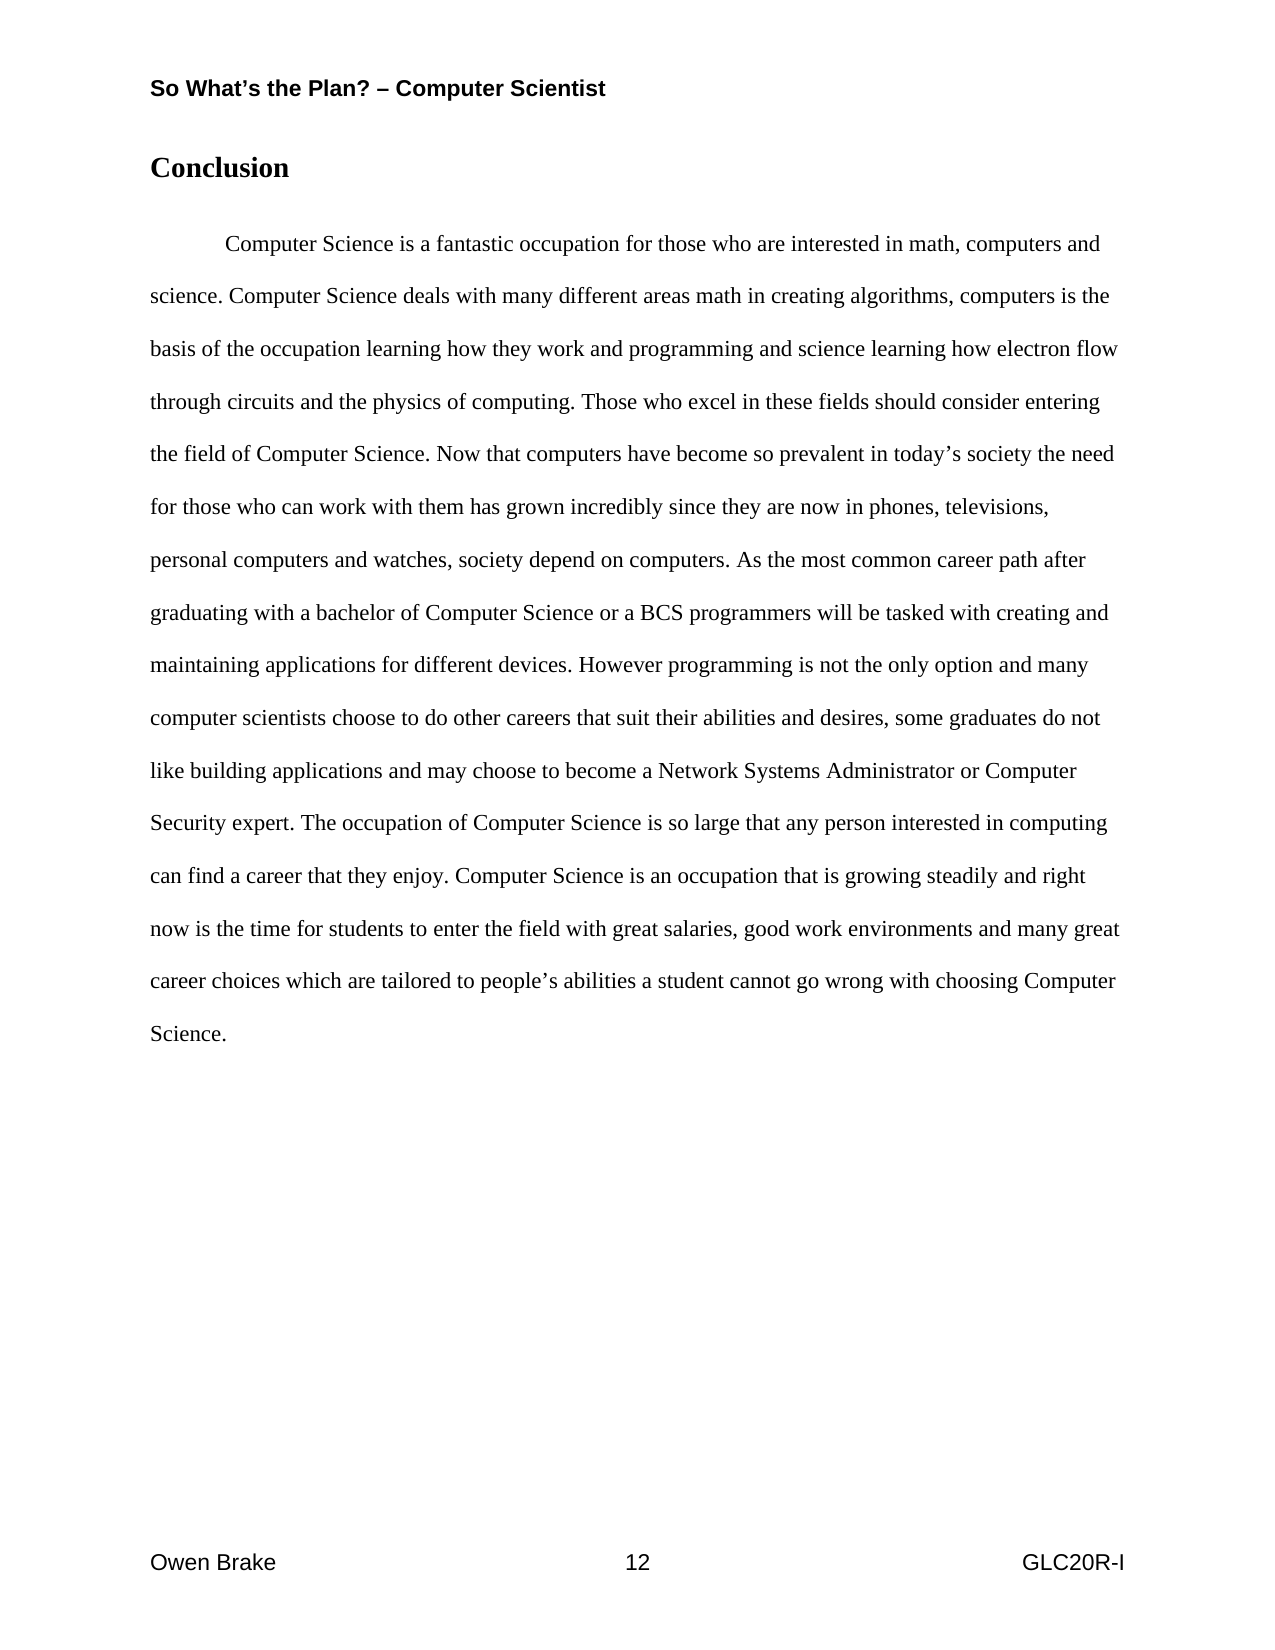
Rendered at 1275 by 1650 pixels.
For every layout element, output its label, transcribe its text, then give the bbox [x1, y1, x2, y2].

subtitle Conclusion [150, 150, 1125, 183]
text Computer Science is a fantastic occupation for those who are interested in math, computers and science. Computer Science deals with many different areas math in creating algorithms, computers is the basis of the occupation learning how they work and programming and science learning how electron flow through circuits and the physics of computing. Those who excel in these fields should consider entering the field of Computer Science. Now that computers have become so prevalent in today’s society the need for those who can work with them has grown incredibly since they are now in phones, televisions, personal computers and watches, society depend on computers. As the most common career path after graduating with a bachelor of Computer Science or a BCS programmers will be tasked with creating and maintaining applications for different devices. However programming is not the only option and many computer scientists choose to do other careers that suit their abilities and desires, some graduates do not like building applications and may choose to become a Network Systems Administrator or Computer Security expert. The occupation of Computer Science is so large that any person interested in computing can find a career that they enjoy. Computer Science is an occupation that is growing steadily and right now is the time for students to enter the field with great salaries, good work environments and many great career choices which are tailored to people’s abilities a student cannot go wrong with choosing Computer Science. [150, 229, 1125, 1047]
